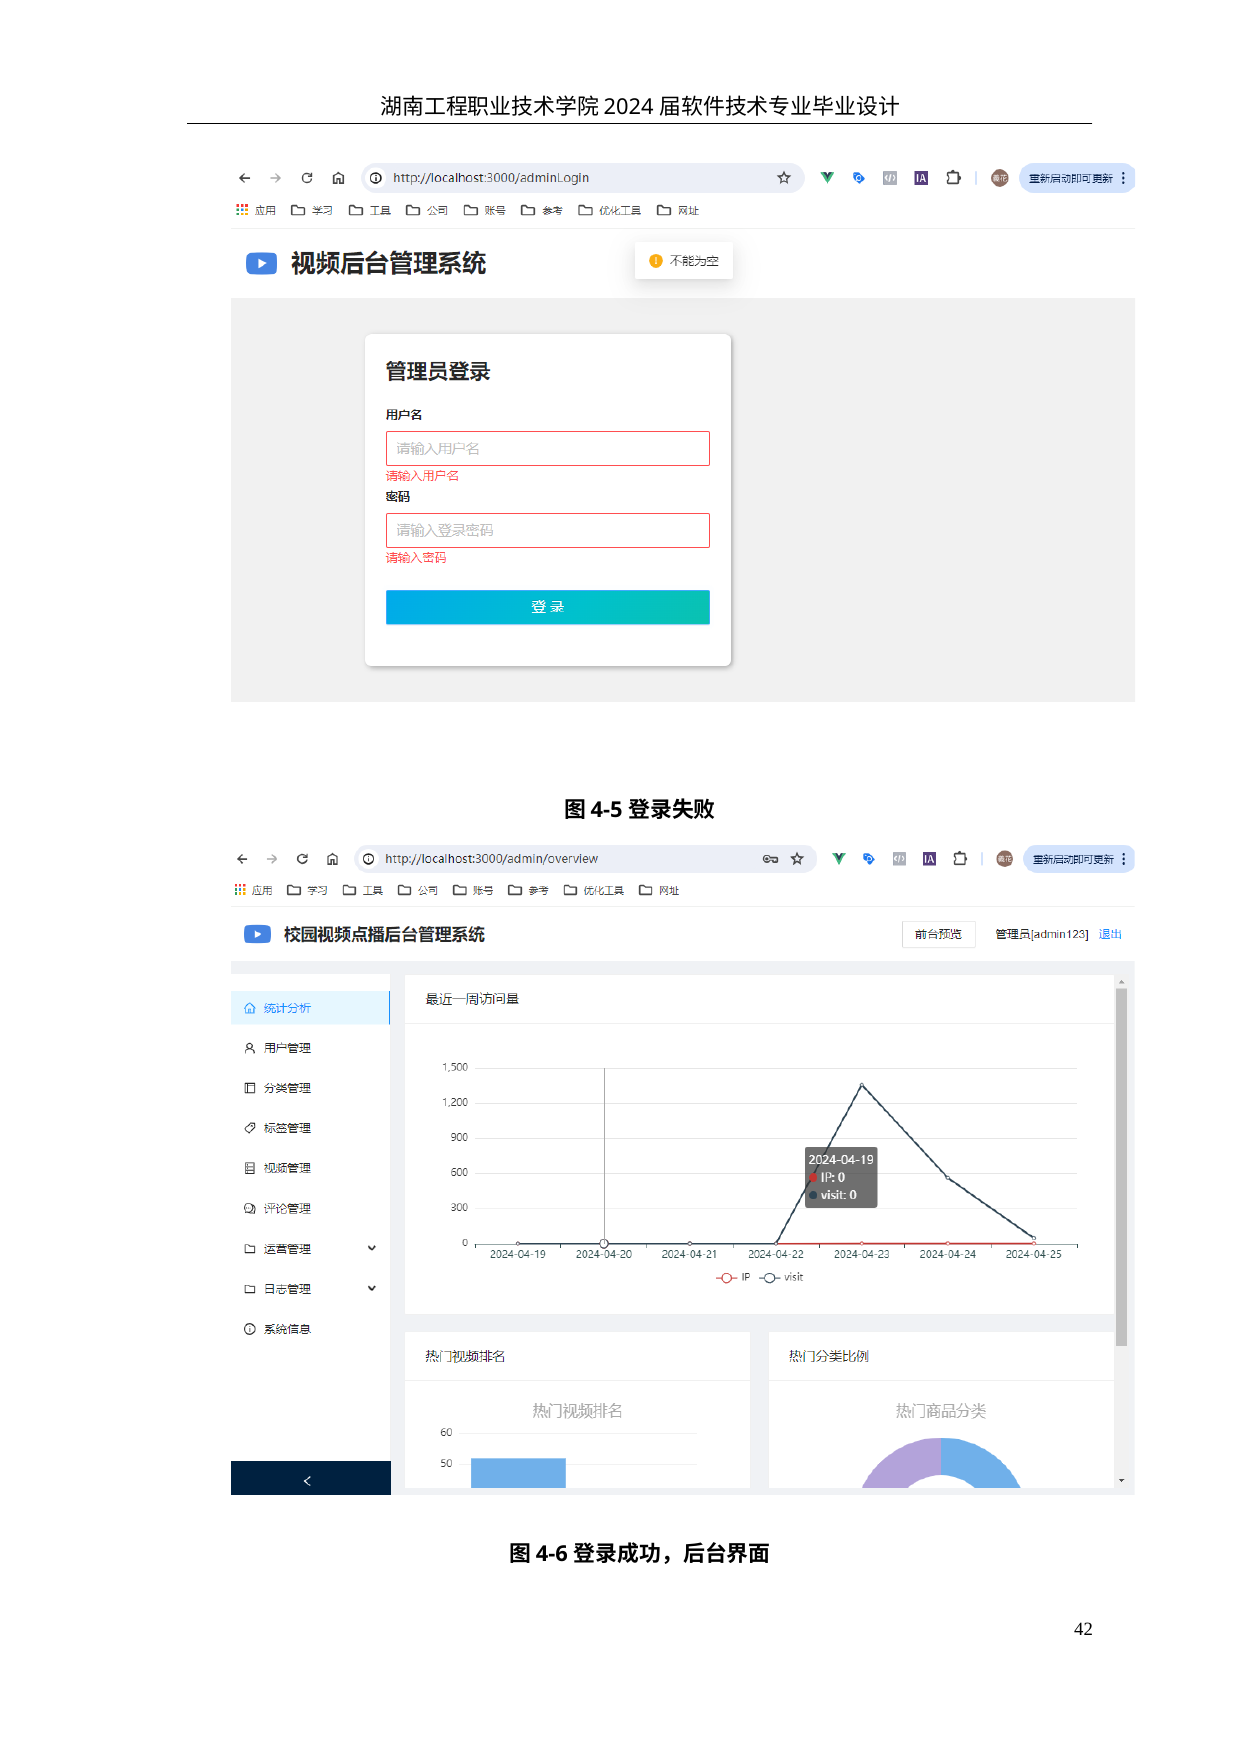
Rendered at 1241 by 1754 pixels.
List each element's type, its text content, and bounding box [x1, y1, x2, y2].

picture [231, 162, 1136, 766]
picture [231, 840, 1135, 1495]
text 图4-6 登录成功，后台界面 [187, 1536, 1092, 1568]
text 图4-5 登录失败 [187, 792, 1092, 824]
